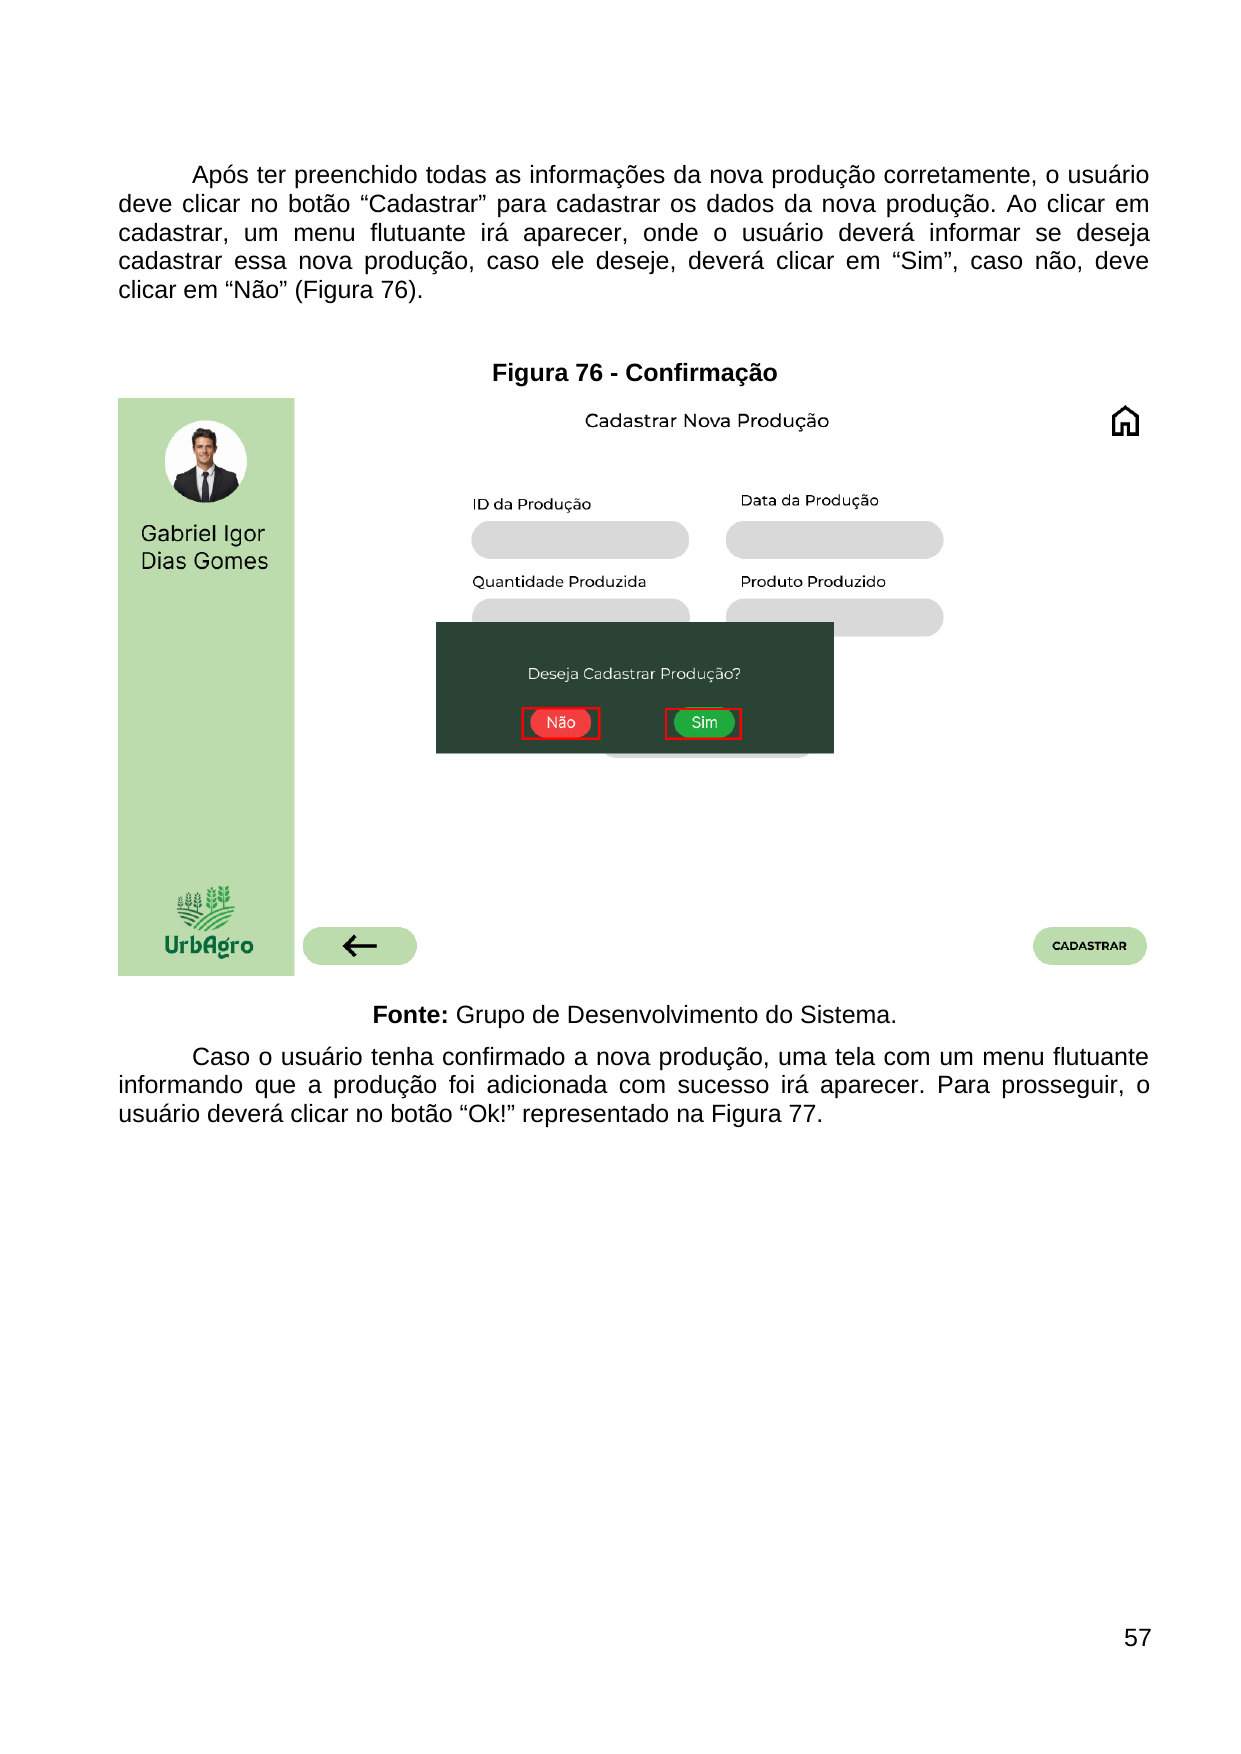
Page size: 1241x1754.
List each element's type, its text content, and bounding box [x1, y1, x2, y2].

picture [118, 398, 1152, 976]
text Fonte: Grupo de Desenvolvimento do Sistema. [118, 1001, 1152, 1029]
text Caso o usuário tenha confirmado a nova produção, uma tela com um menu flutuante informando que a produção foi adicionada com sucesso irá aparecer. Para prosseguir, o usuário deverá clicar no botão “Ok!” representado na Figura 77. [118, 1042, 1152, 1128]
text Após ter preenchido todas as informações da nova produção corretamente, o usuário deve clicar no botão “Cadastrar” para cadastrar os dados da nova produção. Ao clicar em cadastrar, um menu flutuante irá aparecer, onde o usuário deverá informar se deseja cadastrar essa nova produção, caso ele deseje, deverá clicar em “Sim”, caso não, deve clicar em “Não” (Figura 76). [118, 160, 1152, 304]
text Figura 76 - Confirmação [118, 358, 1152, 386]
